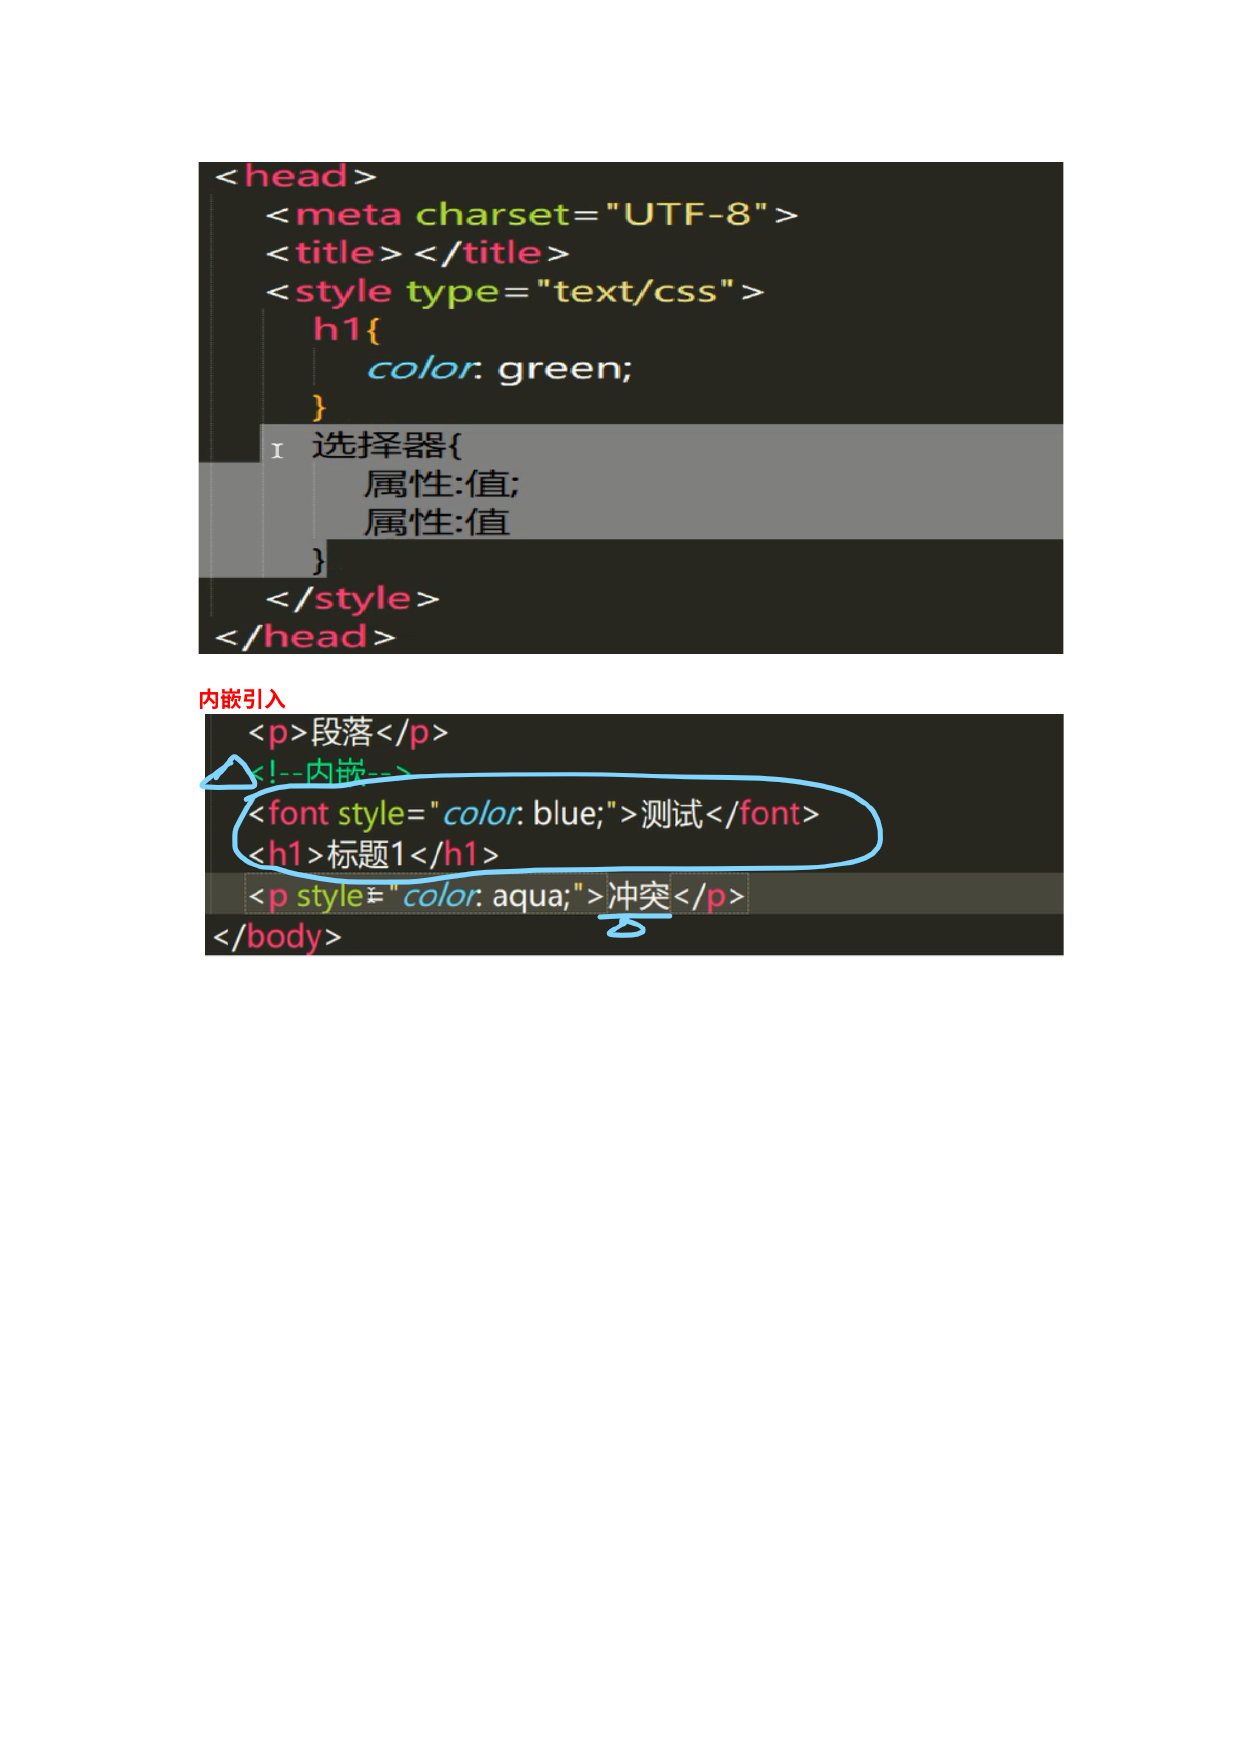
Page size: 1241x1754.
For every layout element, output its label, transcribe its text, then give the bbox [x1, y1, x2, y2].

picture [198, 162, 1064, 654]
picture [198, 714, 1064, 957]
text 内嵌引入 [198, 682, 1053, 714]
